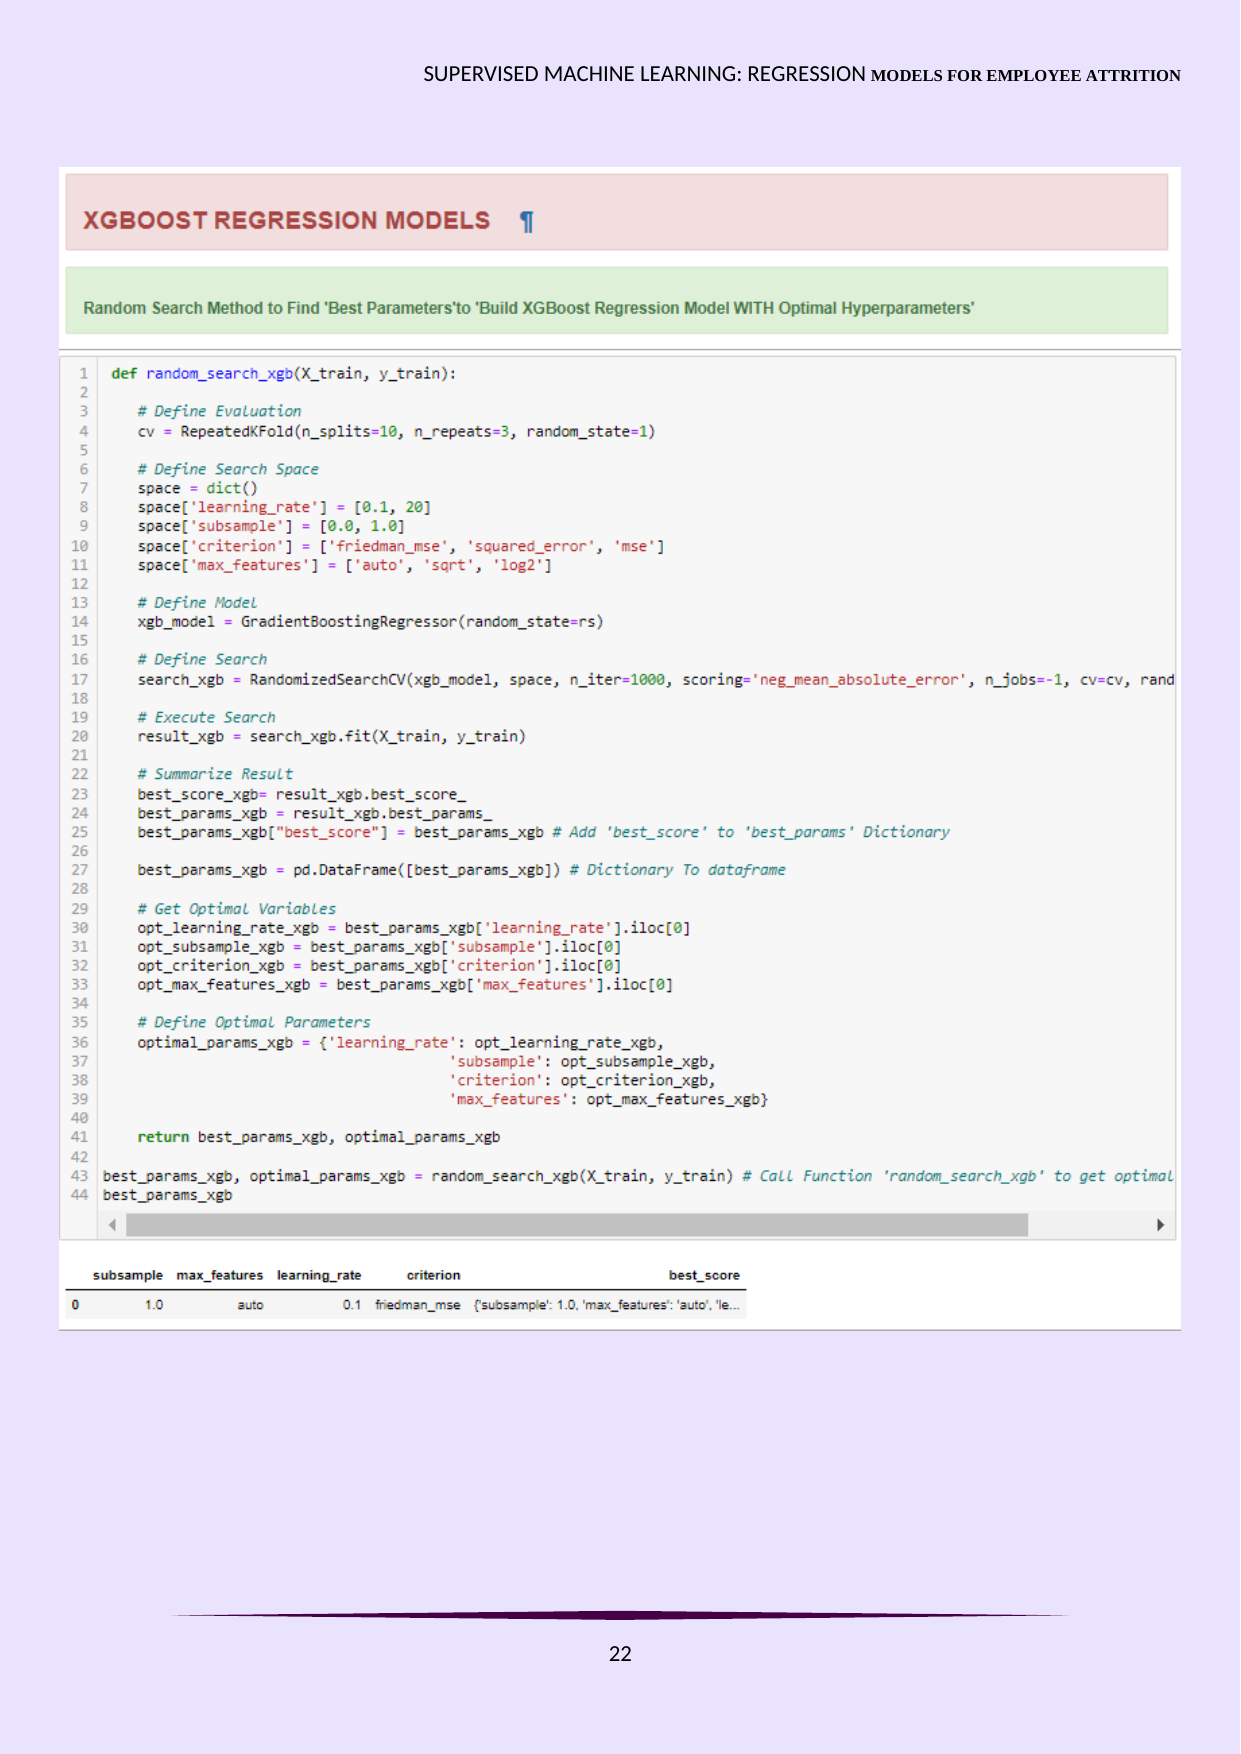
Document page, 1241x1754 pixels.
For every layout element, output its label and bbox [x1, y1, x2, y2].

picture [59, 167, 1182, 1331]
